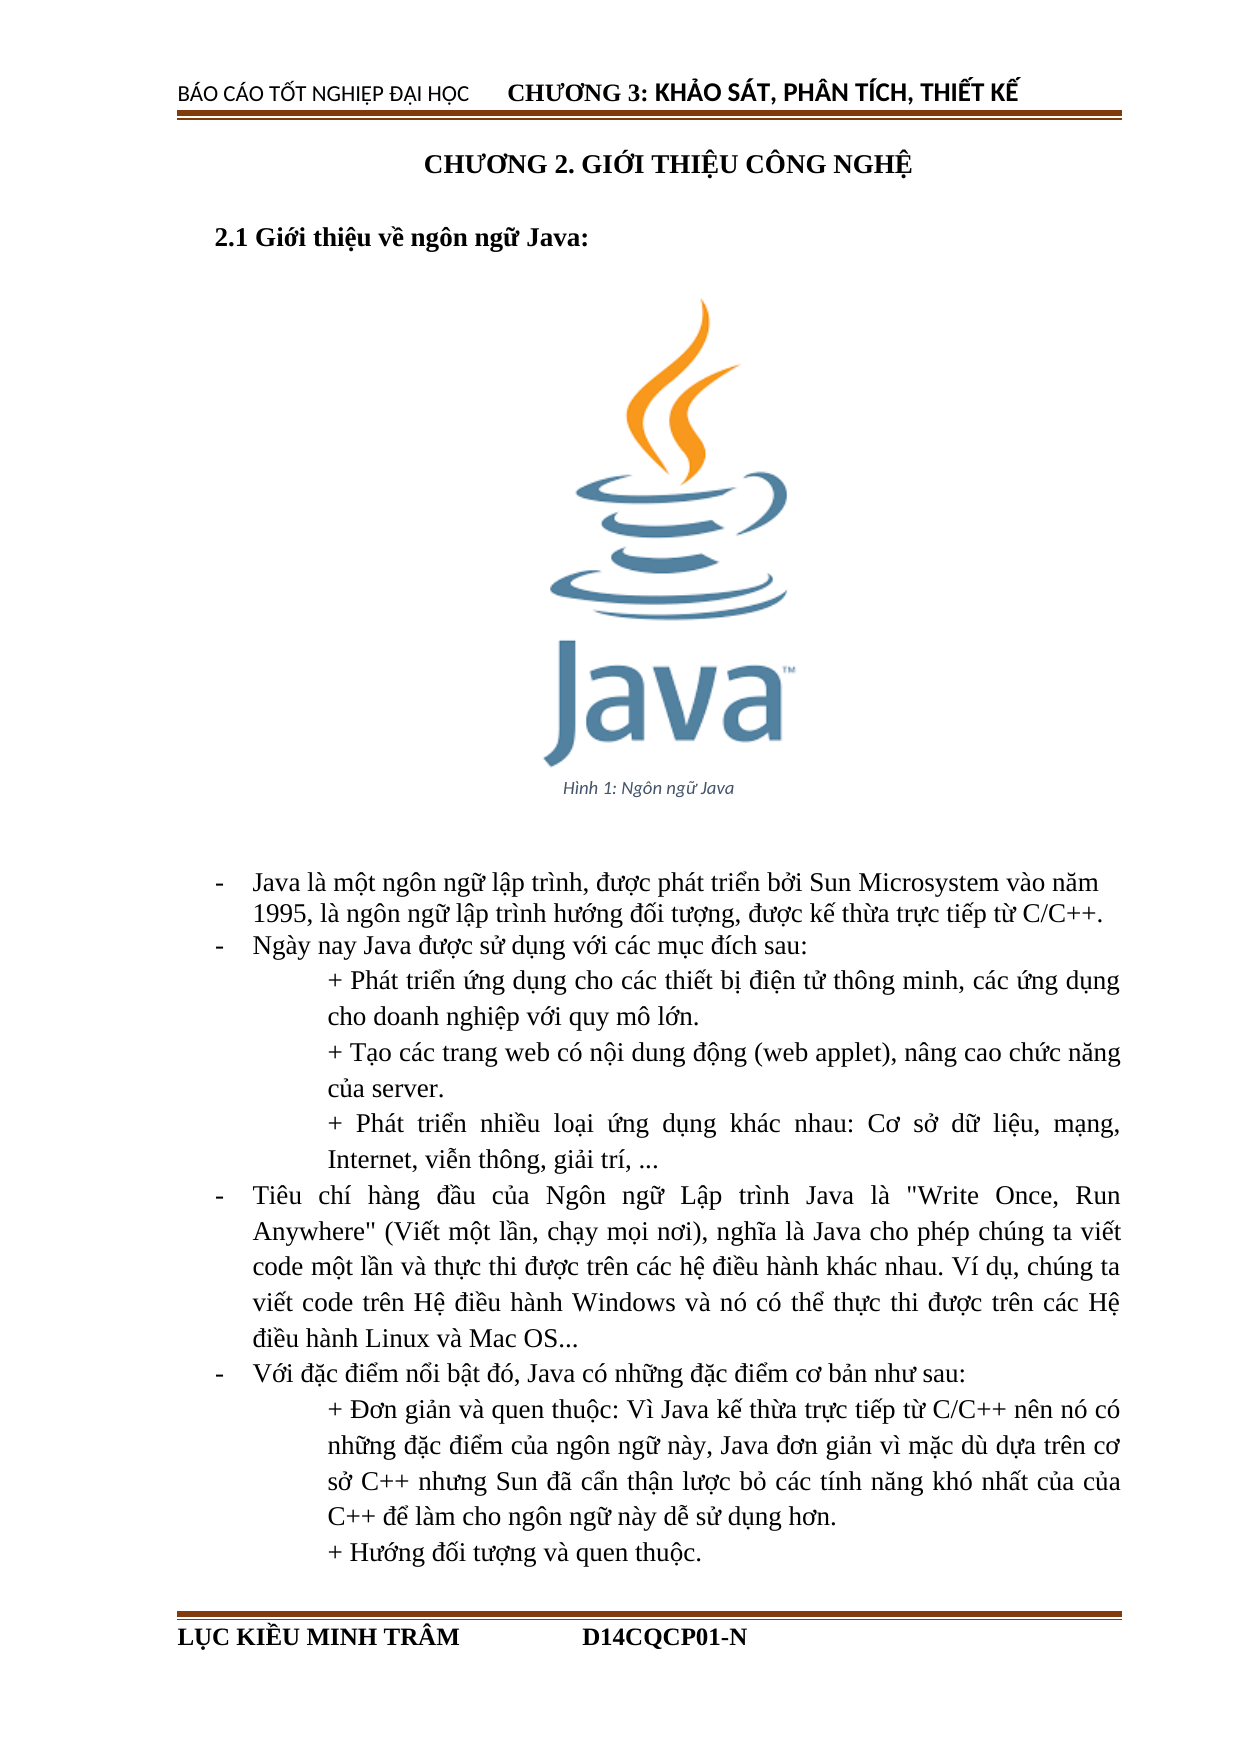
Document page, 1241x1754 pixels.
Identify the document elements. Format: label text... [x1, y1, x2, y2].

list + Tạo các trang web có nội dung động (web applet), nâng cao chức năng của server. [327, 1036, 1122, 1103]
list + Đơn giản và quen thuộc: Vì Java kế thừa trực tiếp từ C/C++ nên nó có những đặc điểm của ngôn ngữ này, Java đơn giản vì mặc dù dựa trên cơ sở C++ nhưng Sun đã cẩn thận lược bỏ các tính năng khó nhất của của C++ để làm cho ngôn ngữ này dễ sử dụng hơn. [327, 1393, 1122, 1532]
list Với đặc điểm nổi bật đó, Java có những đặc điểm cơ bản như sau: [215, 1357, 1122, 1389]
list CHƯƠNG 2. GIỚI THIỆU CÔNG NGHỆ [215, 148, 1122, 179]
list 2.1 Giới thiệu về ngôn ngữ Java: [214, 221, 1122, 252]
list Java là một ngôn ngữ lập trình, được phát triển bởi Sun Microsystem vào năm 1995, là ngôn ngữ lập trình hướng đối tượng, được kế thừa trực tiếp từ C/C++. [215, 866, 1122, 929]
list + Phát triển ứng dụng cho các thiết bị điện tử thông minh, các ứng dụng cho doanh nghiệp với quy mô lớn. [327, 964, 1122, 1031]
list + Hướng đối tượng và quen thuộc. [327, 1536, 1122, 1567]
picture [538, 295, 798, 771]
list Tiêu chí hàng đầu của Ngôn ngữ Lập trình Java là "Write Once, Run Anywhere" (Viết một lần, chạy mọi nơi), nghĩa là Java cho phép chúng ta viết code một lần và thực thi được trên các hệ điều hành khác nhau. Ví dụ, chúng ta viết code trên Hệ điều hành Windows và nó có thể thực thi được trên các Hệ điều hành Linux và Mac OS... [215, 1179, 1122, 1353]
list Ngày nay Java được sử dụng với các mục đích sau: [215, 929, 1122, 960]
list + Phát triển nhiều loại ứng dụng khác nhau: Cơ sở dữ liệu, mạng, Internet, viễn thông, giải trí, ... [327, 1107, 1122, 1174]
